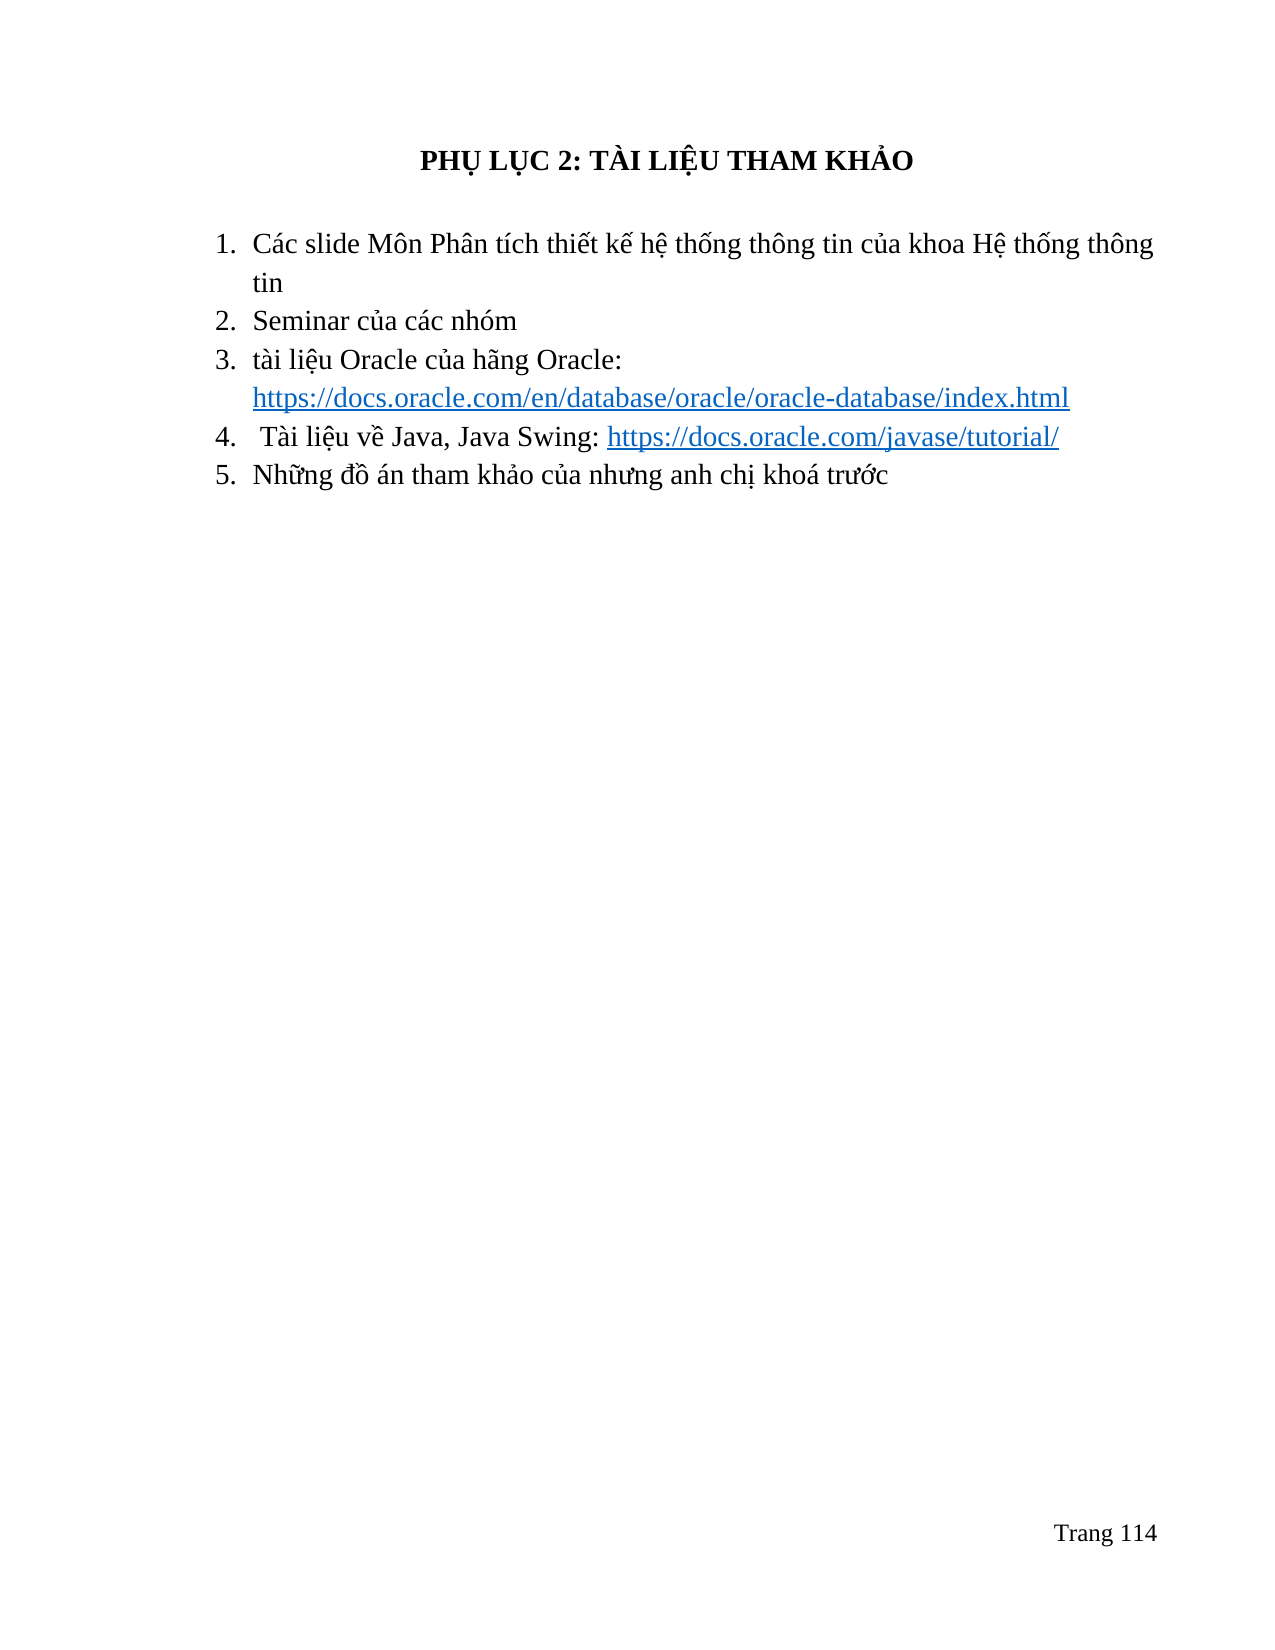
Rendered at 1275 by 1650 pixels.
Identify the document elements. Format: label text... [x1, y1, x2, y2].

list Các slide Môn Phân tích thiết kế hệ thống thông tin của khoa Hệ thống thông tin [215, 226, 1157, 298]
list Seminar của các nhóm [215, 303, 1157, 337]
subtitle PHỤ LỤC 2: TÀI LIỆU THAM KHẢO [177, 143, 1157, 177]
list Tài liệu về Java, Java Swing: https://docs.oracle.com/javase/tutorial/ [215, 419, 1157, 452]
list Những đồ án tham khảo của nhưng anh chị khoá trước [215, 457, 1157, 491]
list tài liệu Oracle của hãng Oracle: https://docs.oracle.com/en/database/oracle/oracle-database/index.html [215, 342, 1157, 414]
